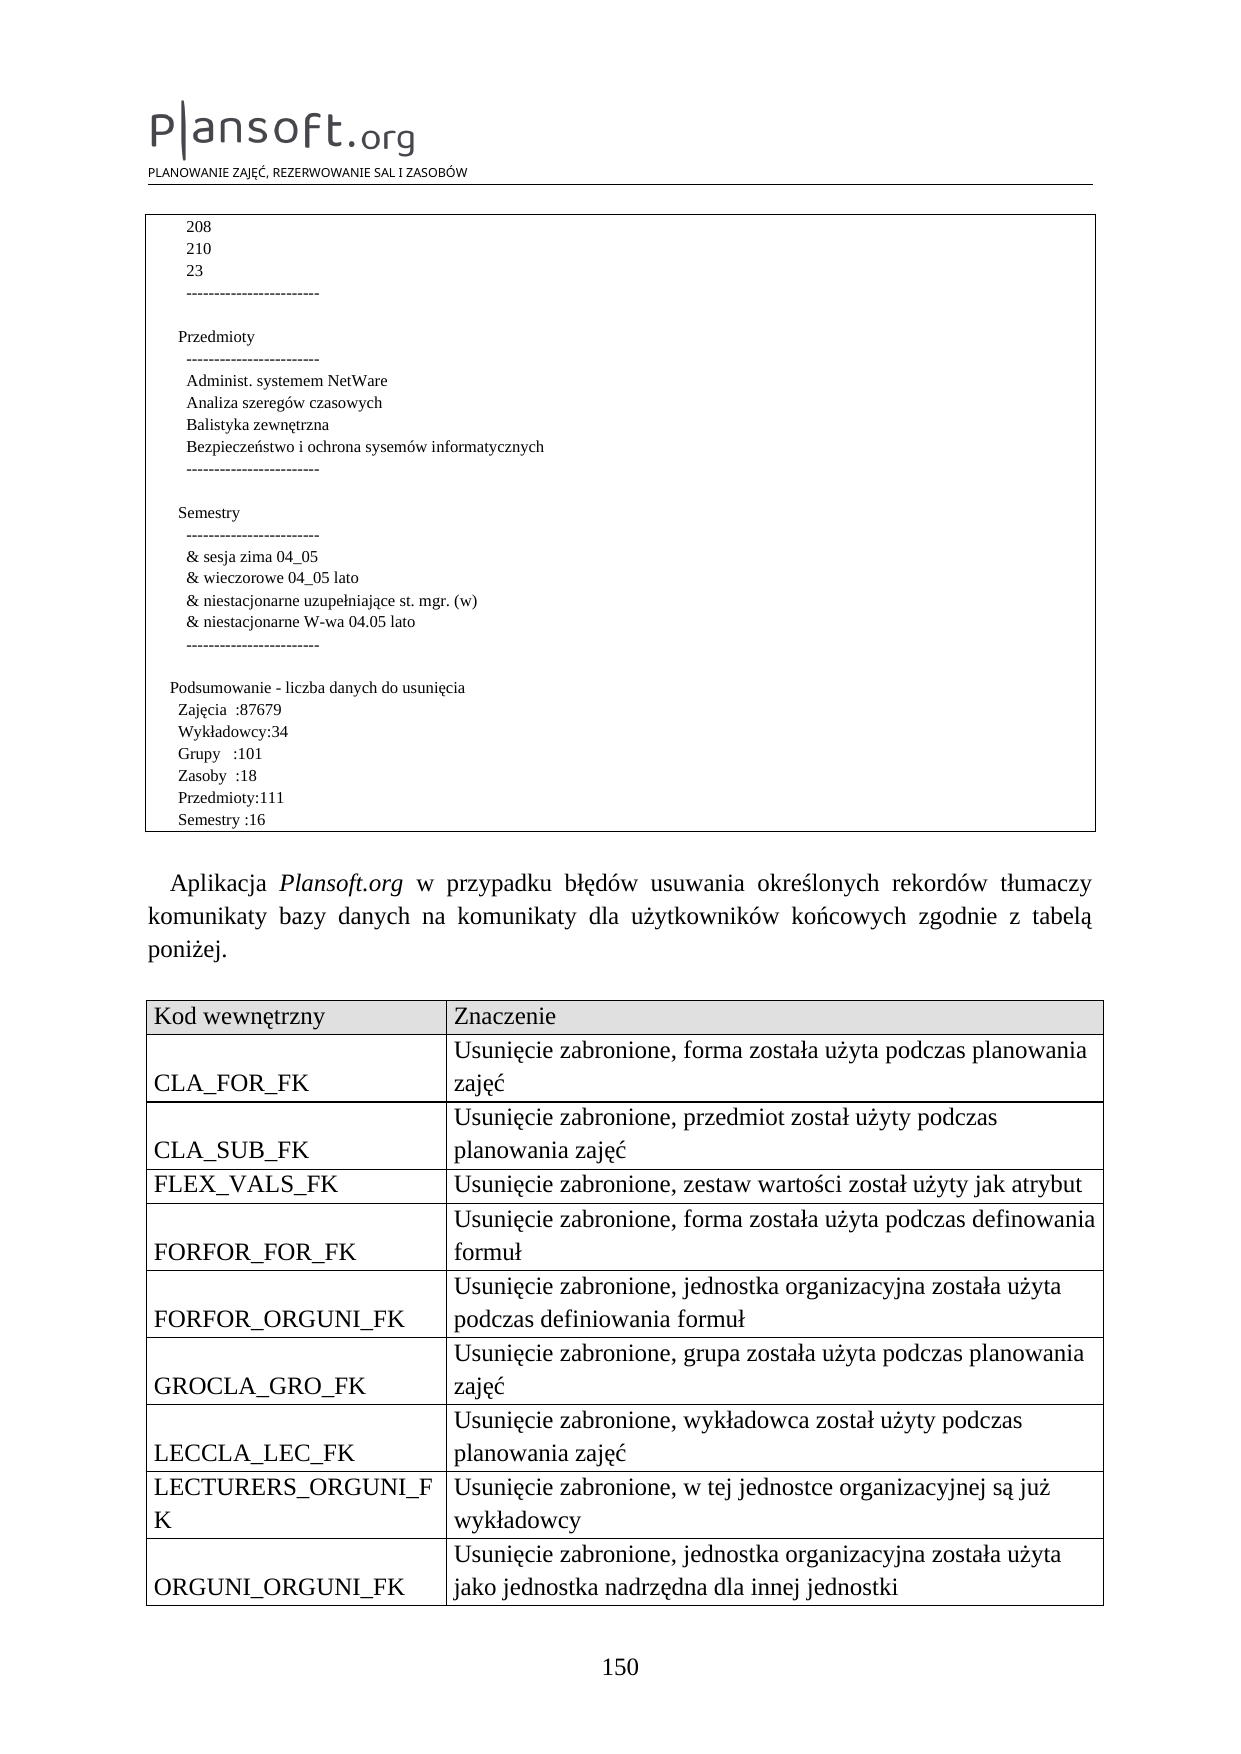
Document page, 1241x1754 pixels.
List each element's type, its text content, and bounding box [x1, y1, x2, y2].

text Bezpieczeństwo i ochrona sysemów informatycznych [146, 433, 1095, 455]
table_cell FLEX_VALS_FK [147, 1170, 446, 1203]
table_cell Usunięcie zabronione, zestaw wartości został użyty jak atrybut [447, 1170, 1103, 1203]
text & niestacjonarne uzupełniające st. mgr. (w) [146, 587, 1095, 609]
text ------------------------ [146, 345, 1095, 367]
text Analiza szeregów czasowych [146, 389, 1095, 411]
table_header Znaczenie [447, 1001, 1103, 1034]
text & wieczorowe 04_05 lato [146, 565, 1095, 587]
text Semestry :16 [146, 807, 1095, 831]
text Grupy :101 [146, 741, 1095, 763]
table_cell GROCLA_GRO_FK [147, 1338, 446, 1404]
table_cell CLA_FOR_FK [147, 1035, 446, 1101]
table_cell Usunięcie zabronione, przedmiot został użyty podczas planowania zajęć [447, 1103, 1103, 1168]
picture [147, 73, 418, 165]
text Zasoby :18 [146, 763, 1095, 785]
text Aplikacja Plansoft.org w przypadku błędów usuwania określonych rekordów tłumaczy komunikaty bazy danych na komunikaty dla użytkowników końcowych zgodnie z tabelą poniżej. [148, 868, 1093, 963]
text 208 [146, 215, 1095, 236]
table_cell Usunięcie zabronione, w tej jednostce organizacyjnej są już wykładowcy [447, 1472, 1103, 1538]
text ------------------------ [146, 631, 1095, 653]
table_cell Usunięcie zabronione, jednostka organizacyjna została użyta jako jednostka nadrzędna dla innej jednostki [447, 1539, 1103, 1605]
text Podsumowanie - liczba danych do usunięcia [146, 675, 1095, 697]
table_cell Usunięcie zabronione, grupa została użyta podczas planowania zajęć [447, 1338, 1103, 1404]
table_cell Usunięcie zabronione, jednostka organizacyjna została użyta podczas definiowania formuł [447, 1271, 1103, 1337]
text 210 [146, 236, 1095, 257]
text Zajęcia :87679 [146, 697, 1095, 719]
text ------------------------ [146, 279, 1095, 302]
text Wykładowcy:34 [146, 719, 1095, 741]
text & sesja zima 04_05 [146, 543, 1095, 565]
text Semestry [146, 499, 1095, 521]
table_cell LECTURERS_ORGUNI_FK [147, 1472, 446, 1538]
text Przedmioty:111 [146, 785, 1095, 807]
text & niestacjonarne W-wa 04.05 lato [146, 609, 1095, 631]
table_cell ORGUNI_ORGUNI_FK [147, 1539, 446, 1605]
table_cell Usunięcie zabronione, wykładowca został użyty podczas planowania zajęć [447, 1405, 1103, 1471]
text Balistyka zewnętrzna [146, 411, 1095, 433]
text ------------------------ [146, 455, 1095, 478]
text ------------------------ [146, 521, 1095, 543]
table_cell CLA_SUB_FK [147, 1103, 446, 1168]
text 23 [146, 257, 1095, 279]
text Administ. systemem NetWare [146, 367, 1095, 389]
table_cell Usunięcie zabronione, forma została użyta podczas planowania zajęć [447, 1035, 1103, 1101]
table_cell LECCLA_LEC_FK [147, 1405, 446, 1471]
table_header Kod wewnętrzny [147, 1001, 446, 1034]
table_cell Usunięcie zabronione, forma została użyta podczas definowania formuł [447, 1204, 1103, 1270]
table_cell FORFOR_ORGUNI_FK [147, 1271, 446, 1337]
table_cell FORFOR_FOR_FK [147, 1204, 446, 1270]
text Przedmioty [146, 323, 1095, 345]
